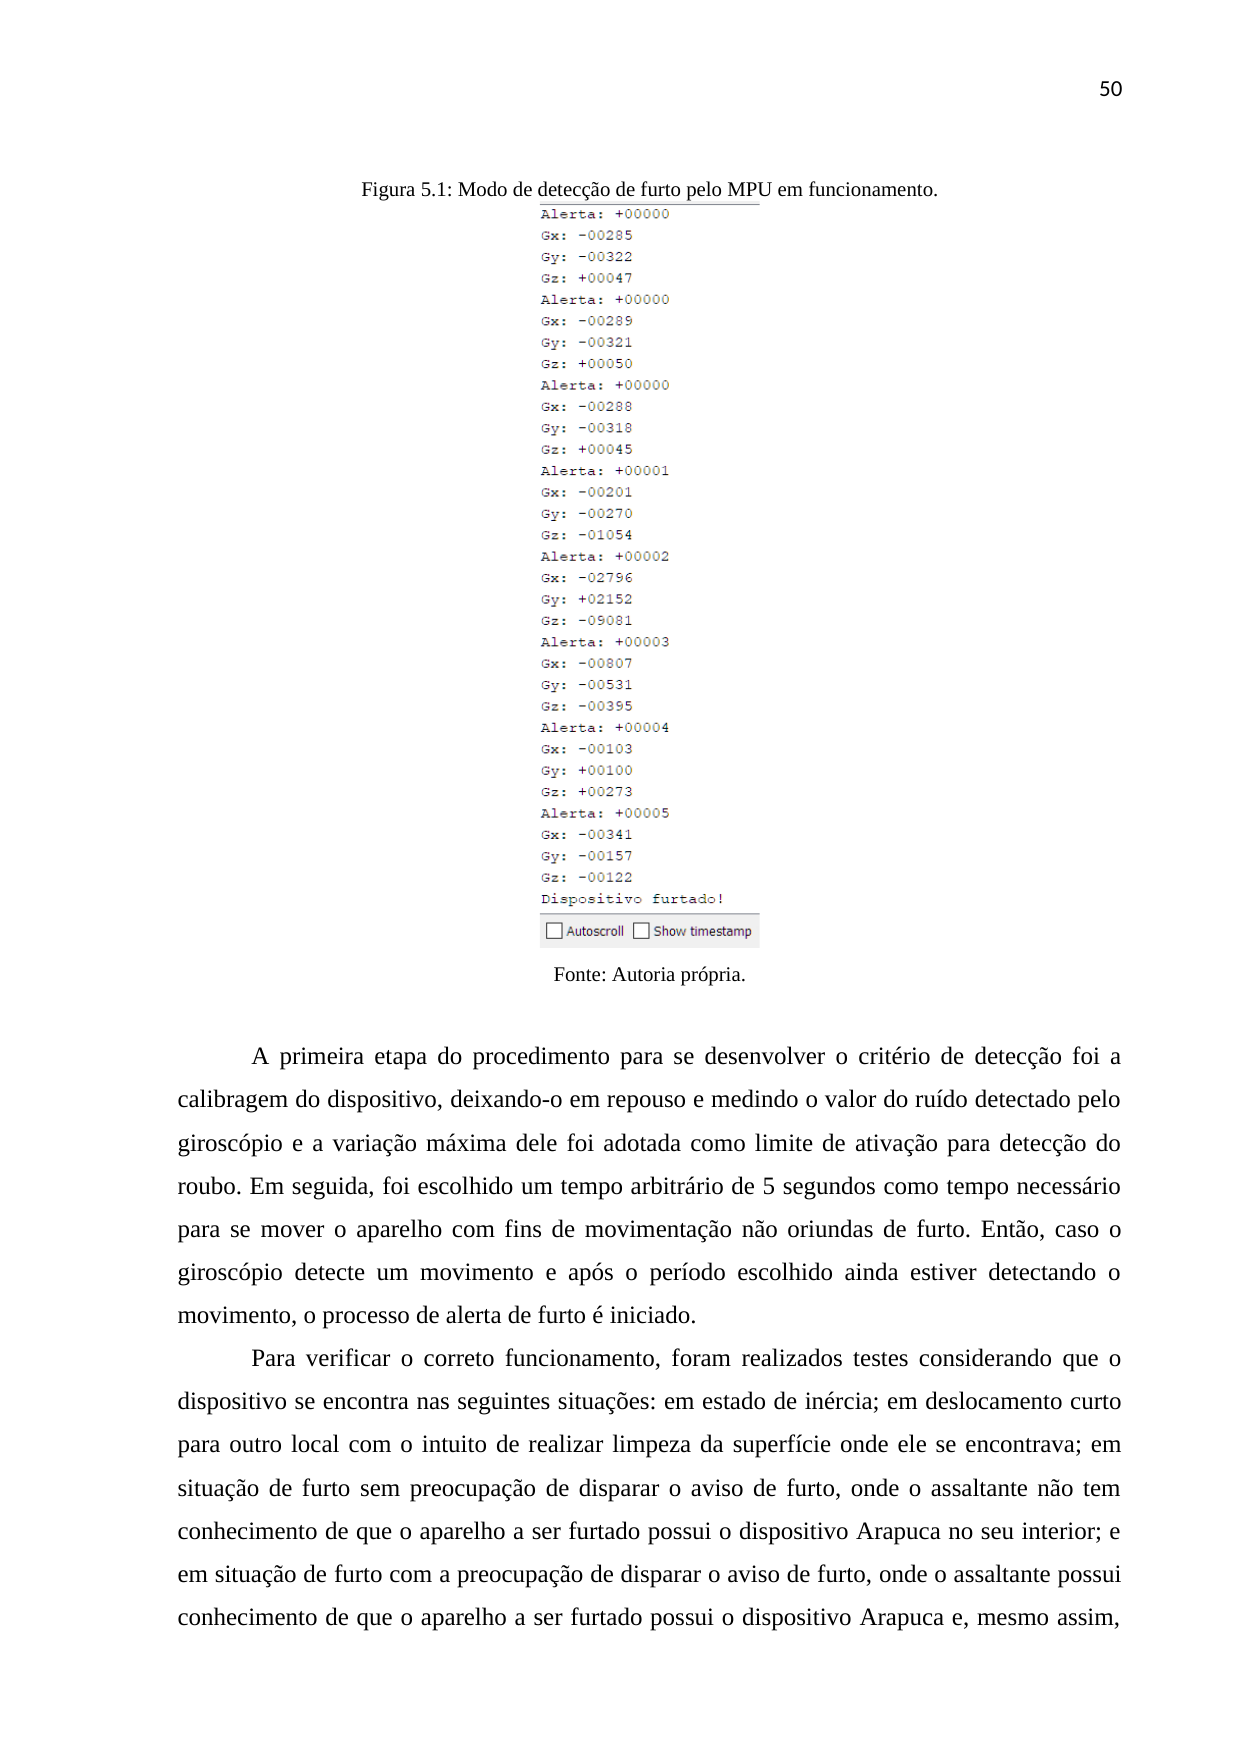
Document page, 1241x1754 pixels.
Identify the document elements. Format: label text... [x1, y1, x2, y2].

text A primeira etapa do procedimento para se desenvolver o critério de detecção foi a calibragem do dispositivo, deixando-o em repouso e medindo o valor do ruído detectado pelo giroscópio e a variação máxima dele foi adotada como limite de ativação para detecção do roubo. Em seguida, foi escolhido um tempo arbitrário de 5 segundos como tempo necessário para se mover o aparelho com fins de movimentação não oriundas de furto. Então, caso o giroscópio detecte um movimento e após o período escolhido ainda estiver detectando o movimento, o processo de alerta de furto é iniciado. [177, 1041, 1122, 1329]
text Fonte: Autoria própria. [177, 962, 1122, 986]
picture [539, 201, 760, 948]
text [177, 1343, 1122, 1631]
text Figura 5.1: Modo de detecção de furto pelo MPU em funcionamento. [177, 177, 1122, 201]
